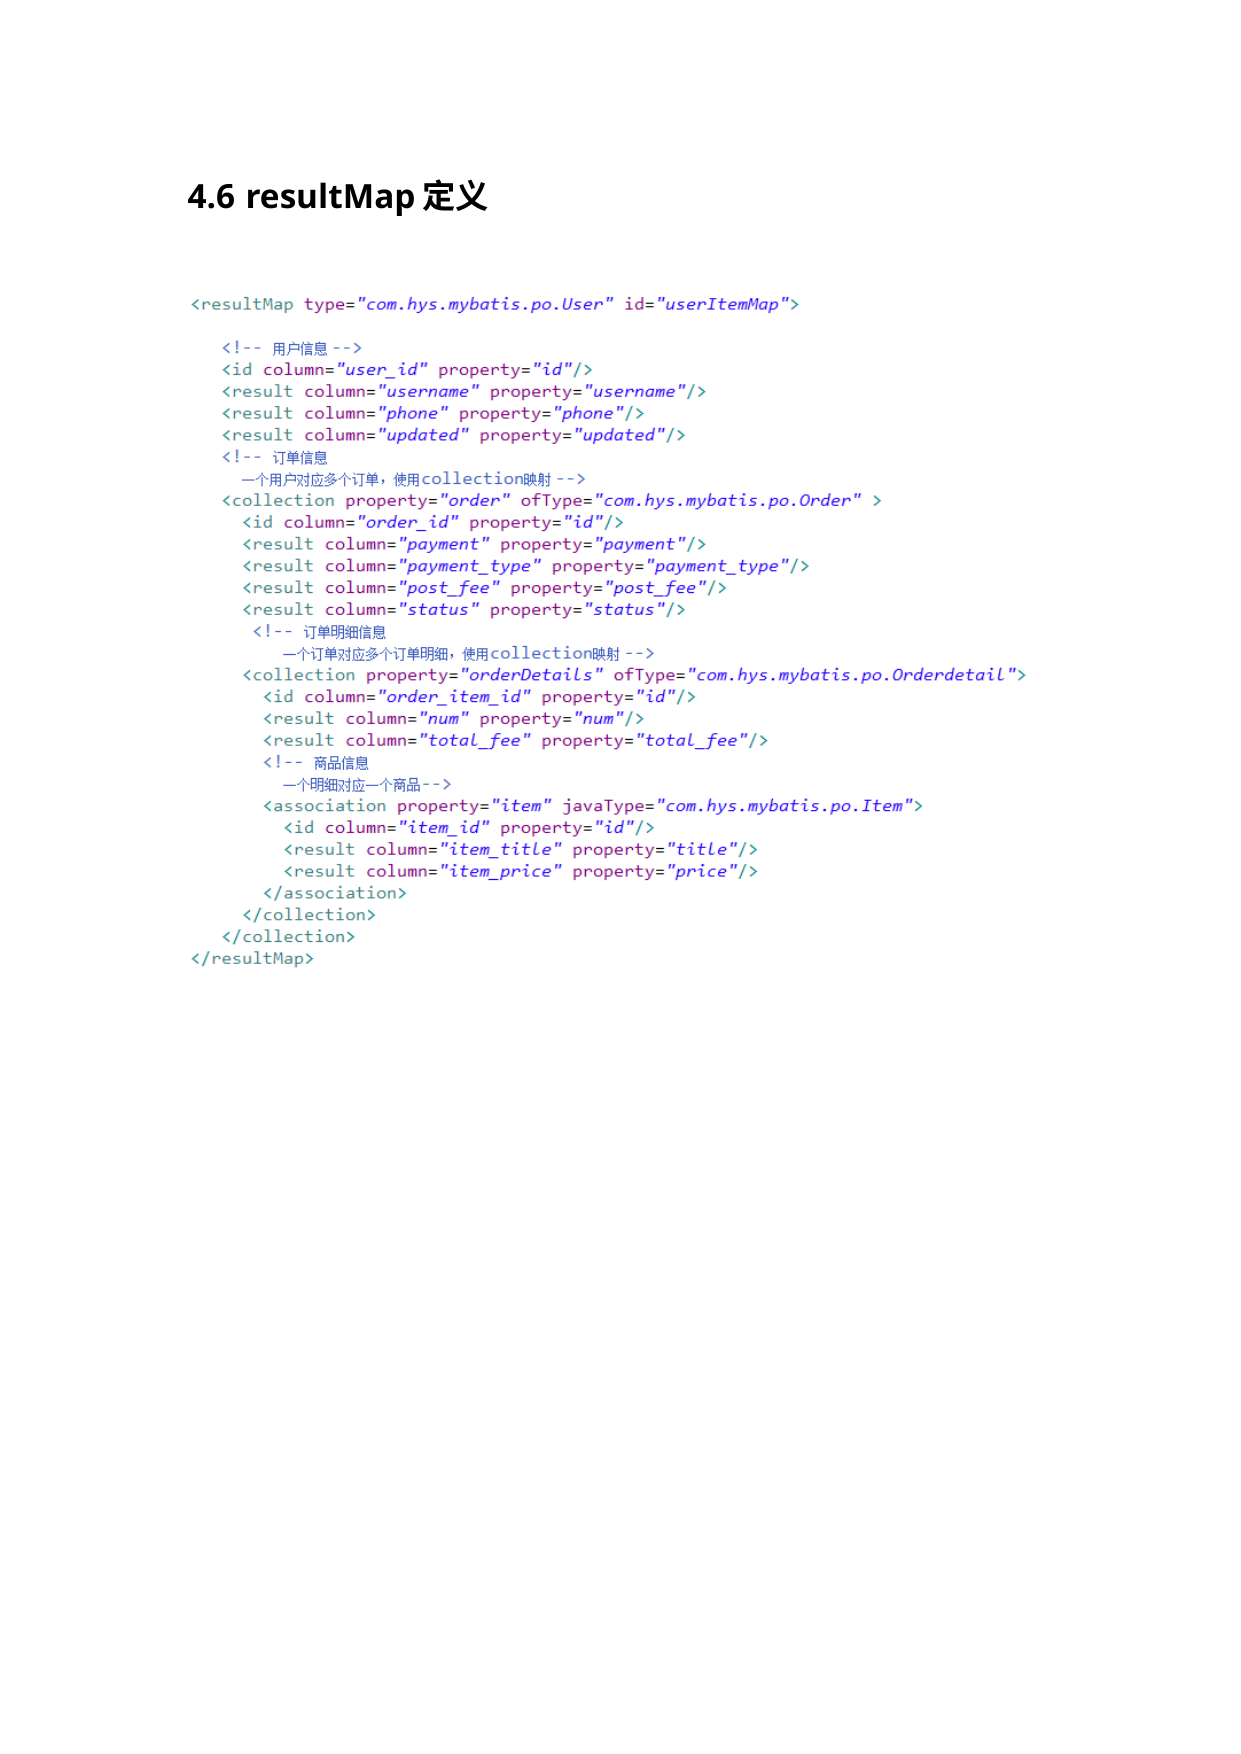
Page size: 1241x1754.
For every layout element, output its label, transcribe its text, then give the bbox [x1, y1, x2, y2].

subtitle resultMap定义 [187, 162, 1053, 227]
picture [187, 289, 1053, 980]
